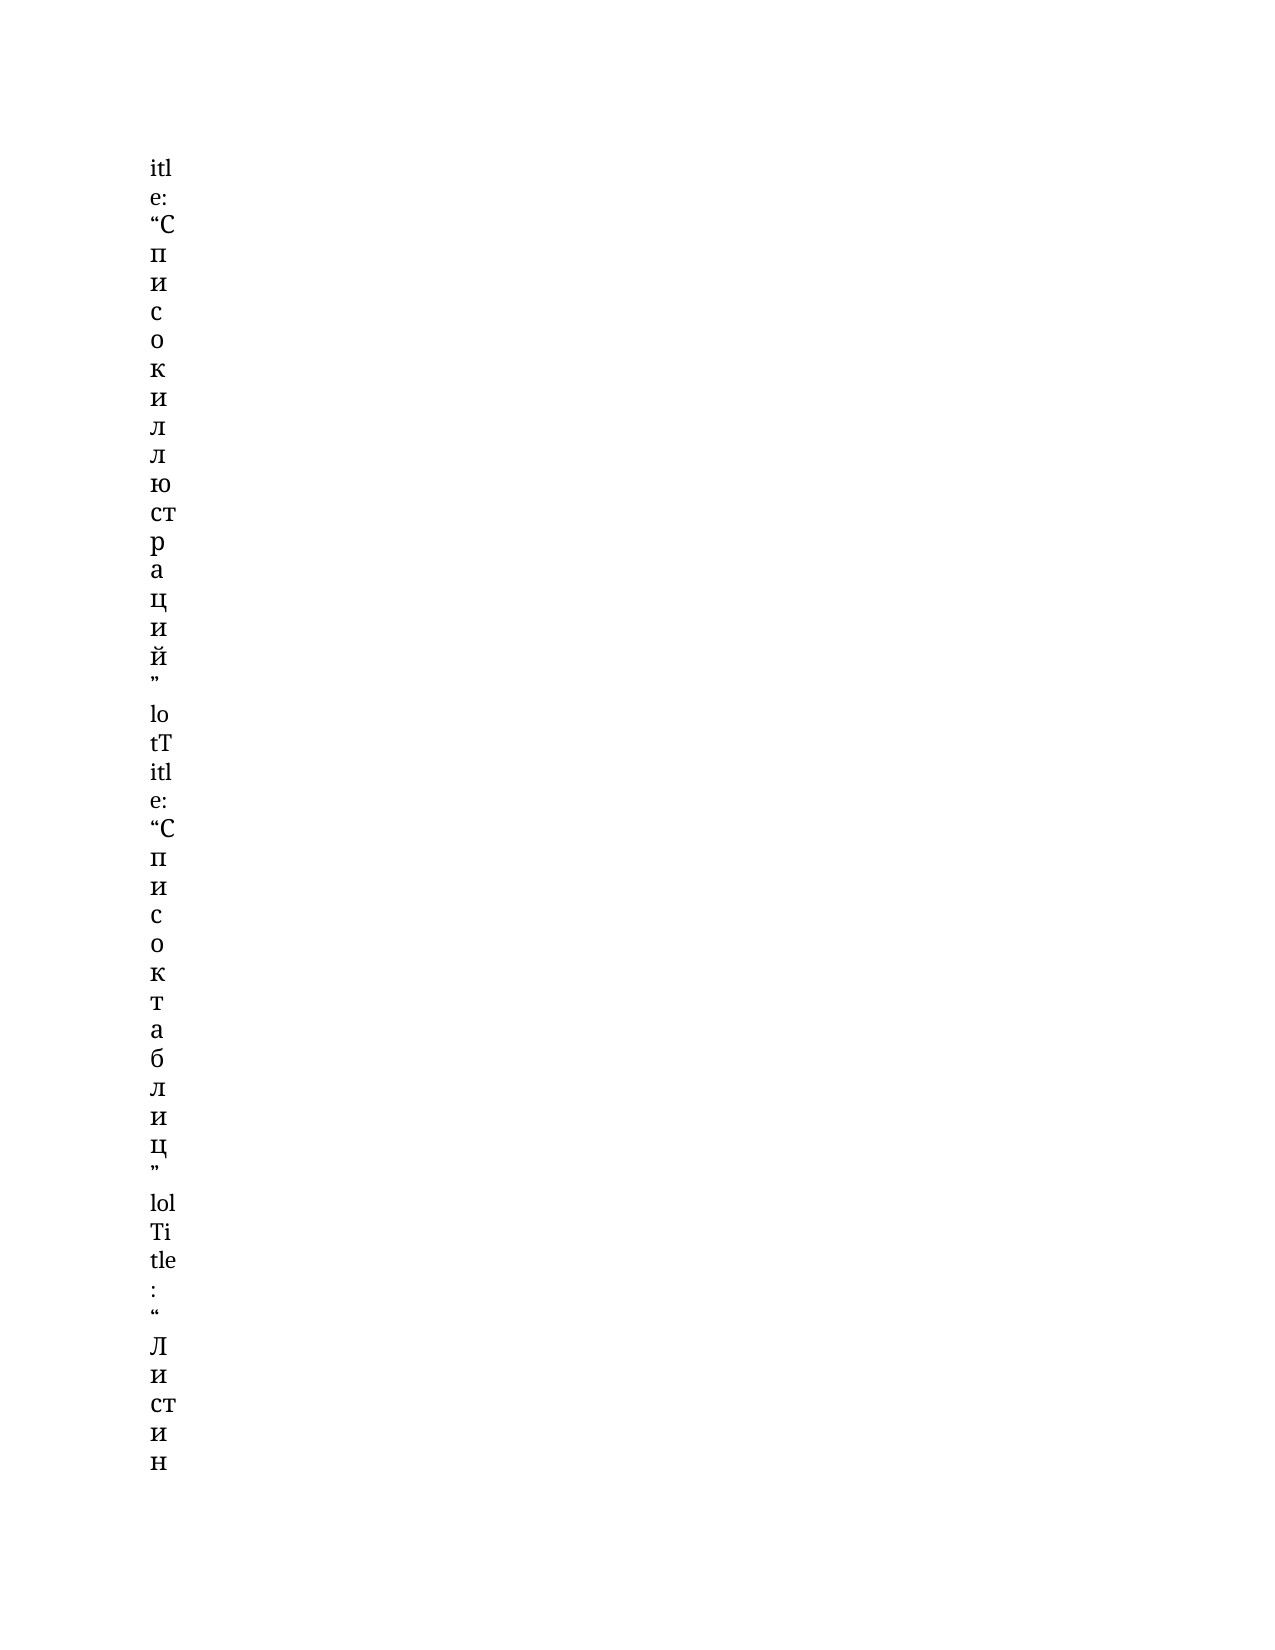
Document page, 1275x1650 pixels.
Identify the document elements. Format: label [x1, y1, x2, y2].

table_cell [139, 150, 187, 1476]
